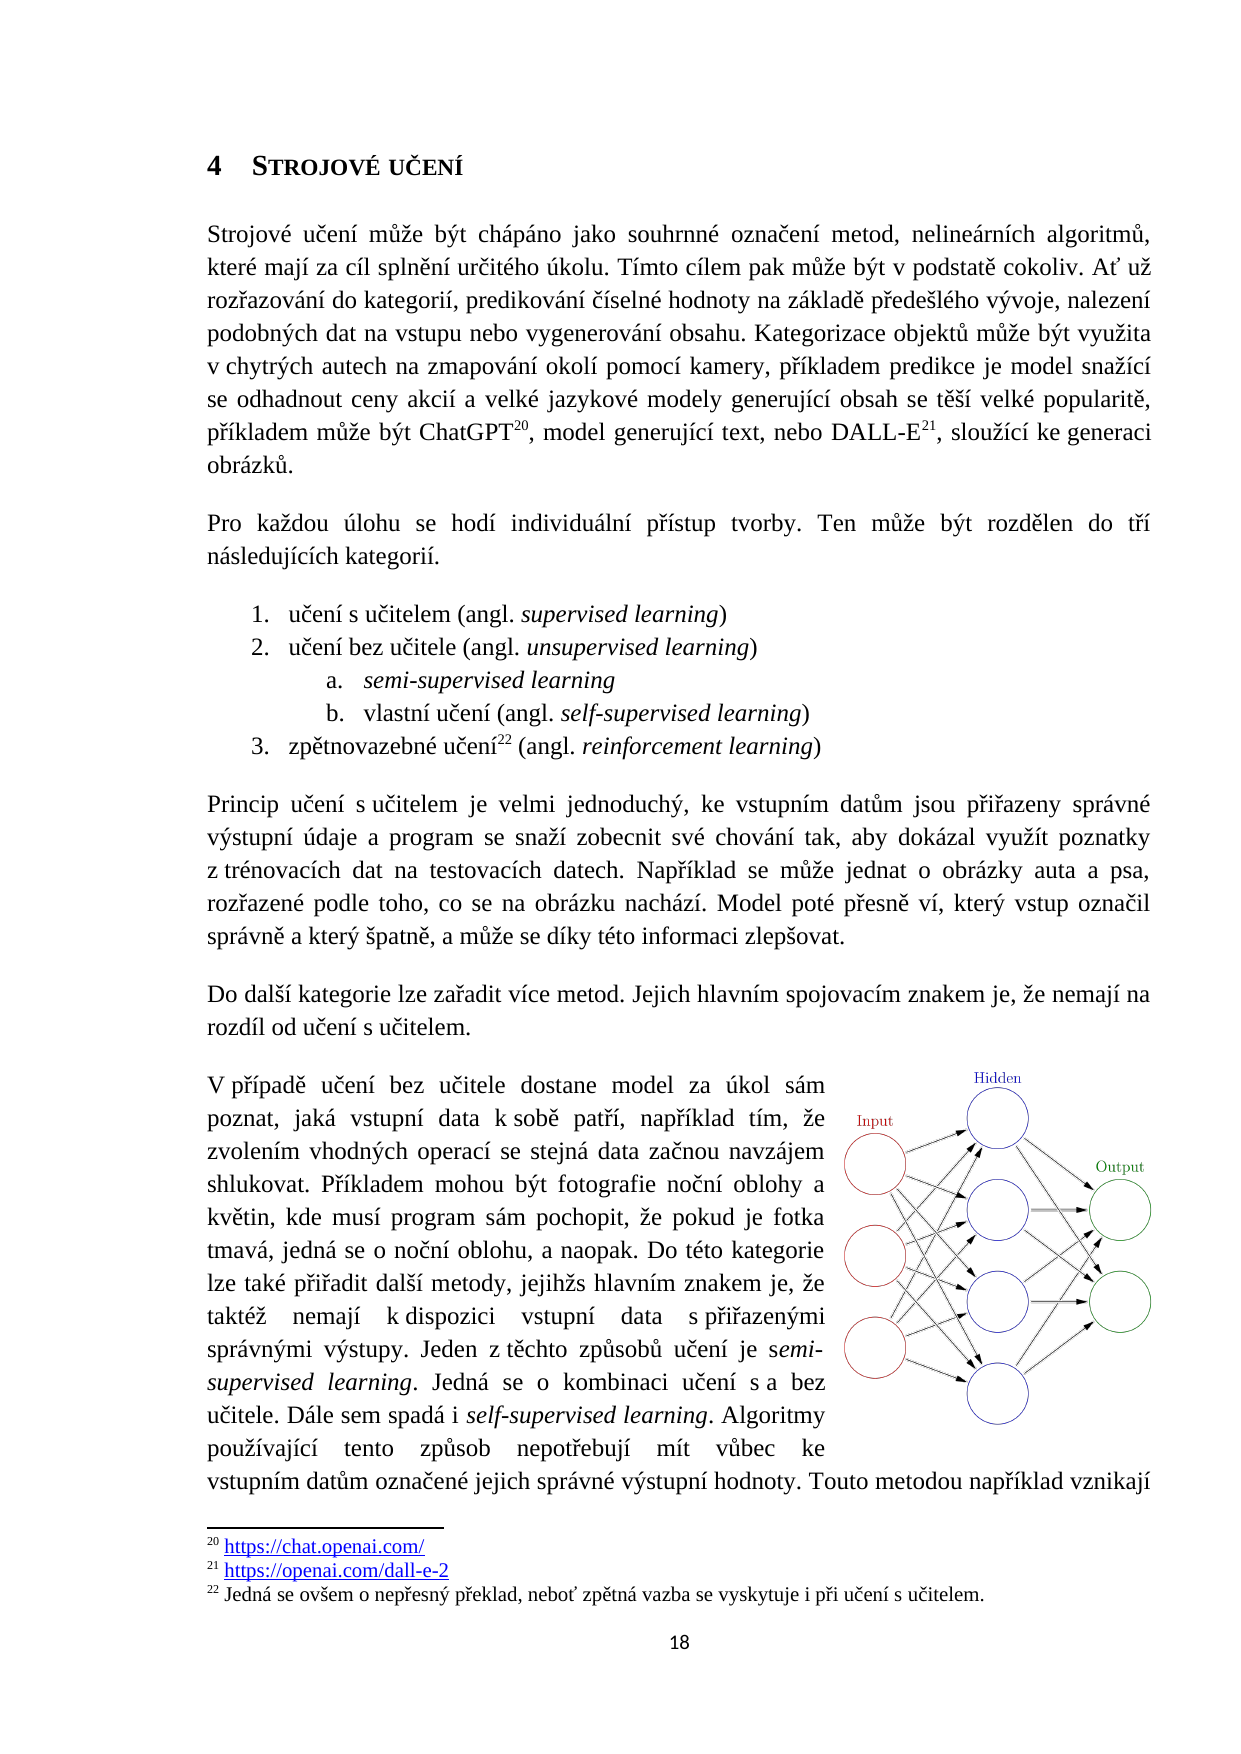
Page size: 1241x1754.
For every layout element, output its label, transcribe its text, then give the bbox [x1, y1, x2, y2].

list zpětnovazebné učení (angl. reinforcement learning) [251, 731, 1152, 760]
text Strojové učení může být chápáno jako souhrnné označení metod, nelineárních algoritmů, které mají za cíl splnění určitého úkolu. Tímto cílem pak může být v podstatě cokoliv. Ať už rozřazování do kategorií, predikování číselné hodnoty na základě předešlého vývoje, nalezení podobných dat na vstupu nebo vygenerování obsahu. Kategorizace objektů může být využita v chytrých autech na zmapování okolí pomocí kamery, příkladem predikce je model snažící se odhadnout ceny akcií a velké jazykové modely generující obsah se těší velké popularitě, příkladem může být ChatGPT, model generující text, nebo DALL-E, sloužící ke generaci obrázků. [207, 219, 1152, 479]
text Princip učení s učitelem je velmi jednoduchý, ke vstupním datům jsou přiřazeny správné výstupní údaje a program se snaží zobecnit své chování tak, aby dokázal využít poznatky z trénovacích dat na testovacích datech. Například se může jednat o obrázky auta a psa, rozřazené podle toho, co se na obrázku nachází. Model poté přesně ví, který vstup označil správně a který špatně, a může se díky této informaci zlepšovat. [207, 789, 1152, 950]
list učení bez učitele (angl. unsupervised learning) [251, 632, 1152, 661]
text Pro každou úlohu se hodí individuální přístup tvorby. Ten může být rozdělen do tří následujících kategorií. [207, 508, 1152, 570]
list vlastní učení (angl. self-supervised learning) [326, 698, 1152, 727]
list učení s učitelem (angl. supervised learning) [251, 599, 1152, 628]
picture [844, 1070, 1152, 1440]
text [207, 1070, 1152, 1495]
list semi-supervised learning [326, 665, 1152, 694]
text Do další kategorie lze zařadit více metod. Jejich hlavním spojovacím znakem je, že nemají na rozdíl od učení s učitelem. [207, 979, 1152, 1041]
subtitle Strojové učení [207, 148, 1152, 181]
